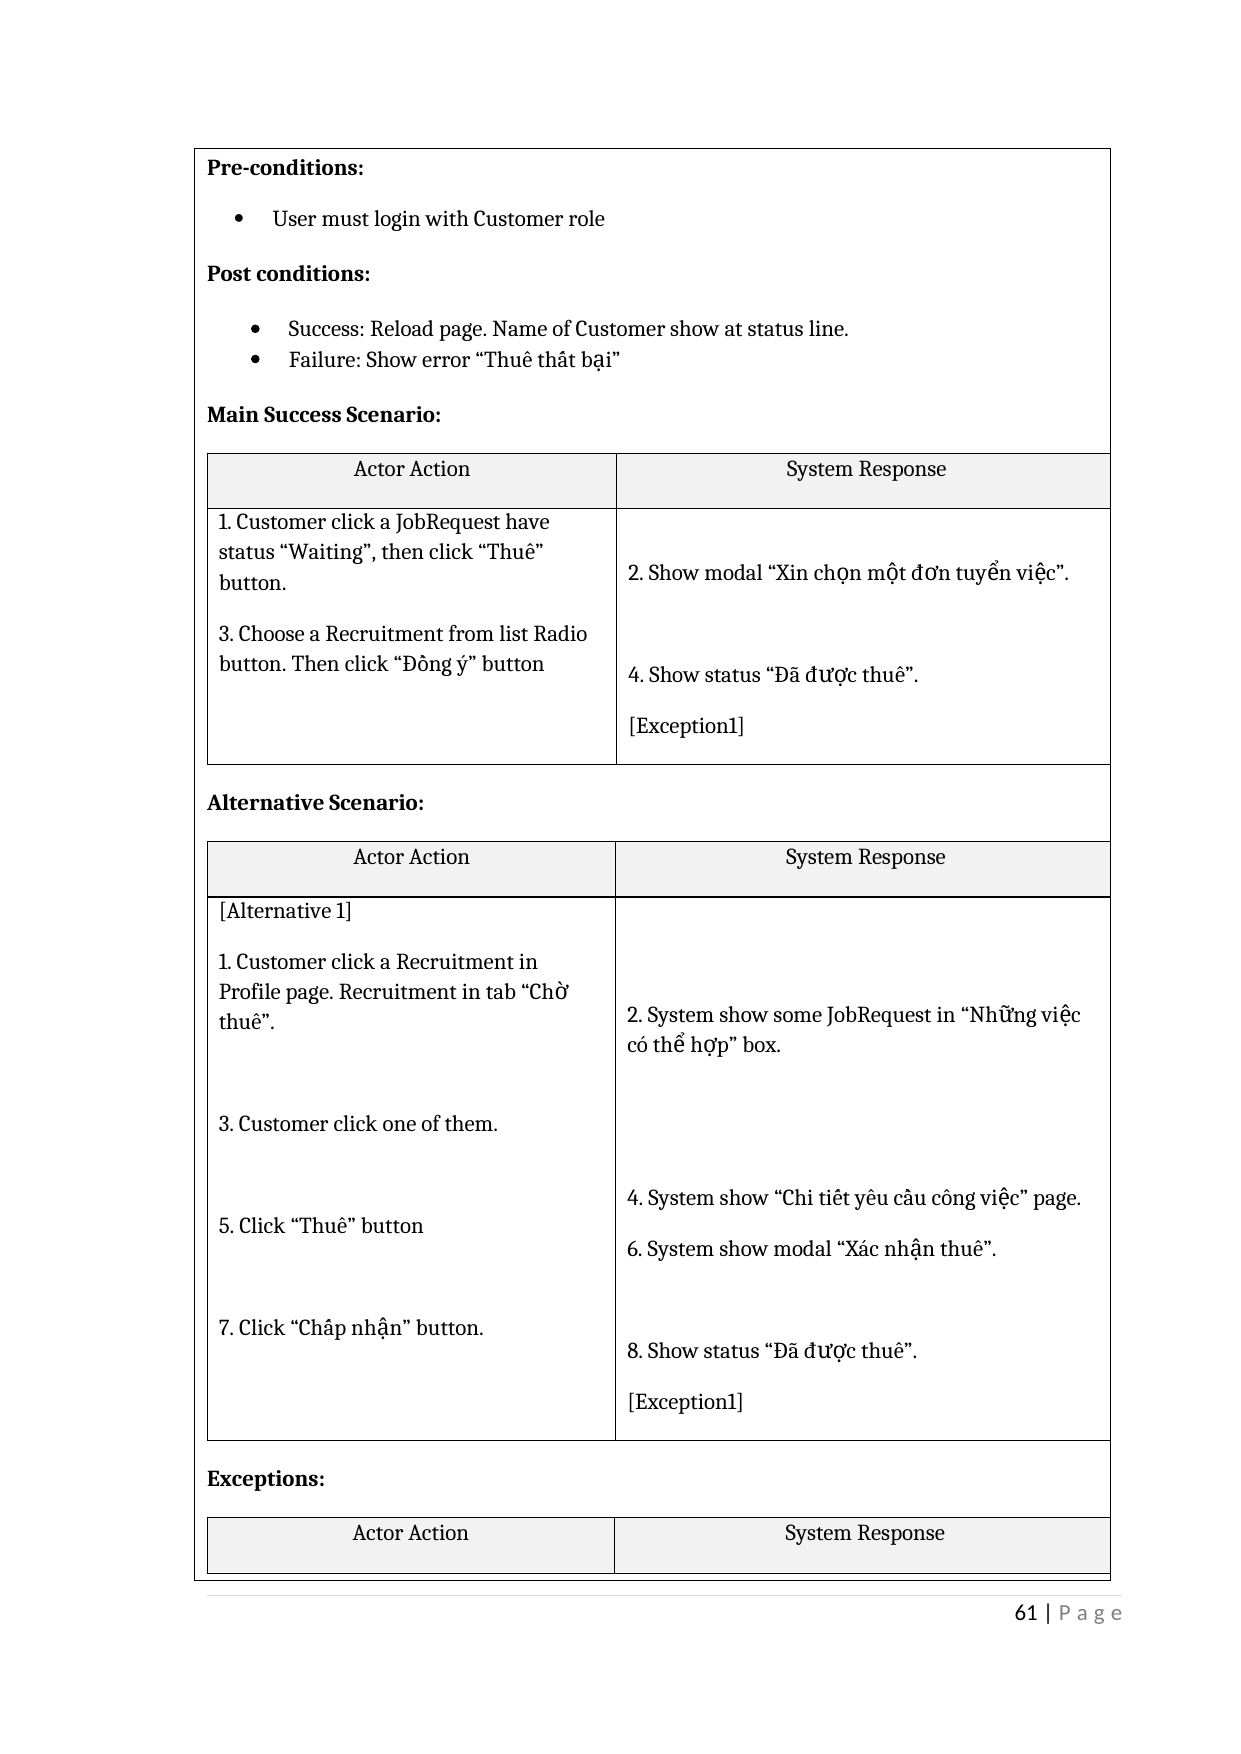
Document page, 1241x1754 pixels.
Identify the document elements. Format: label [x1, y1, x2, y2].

table_cell [195, 149, 1110, 1579]
